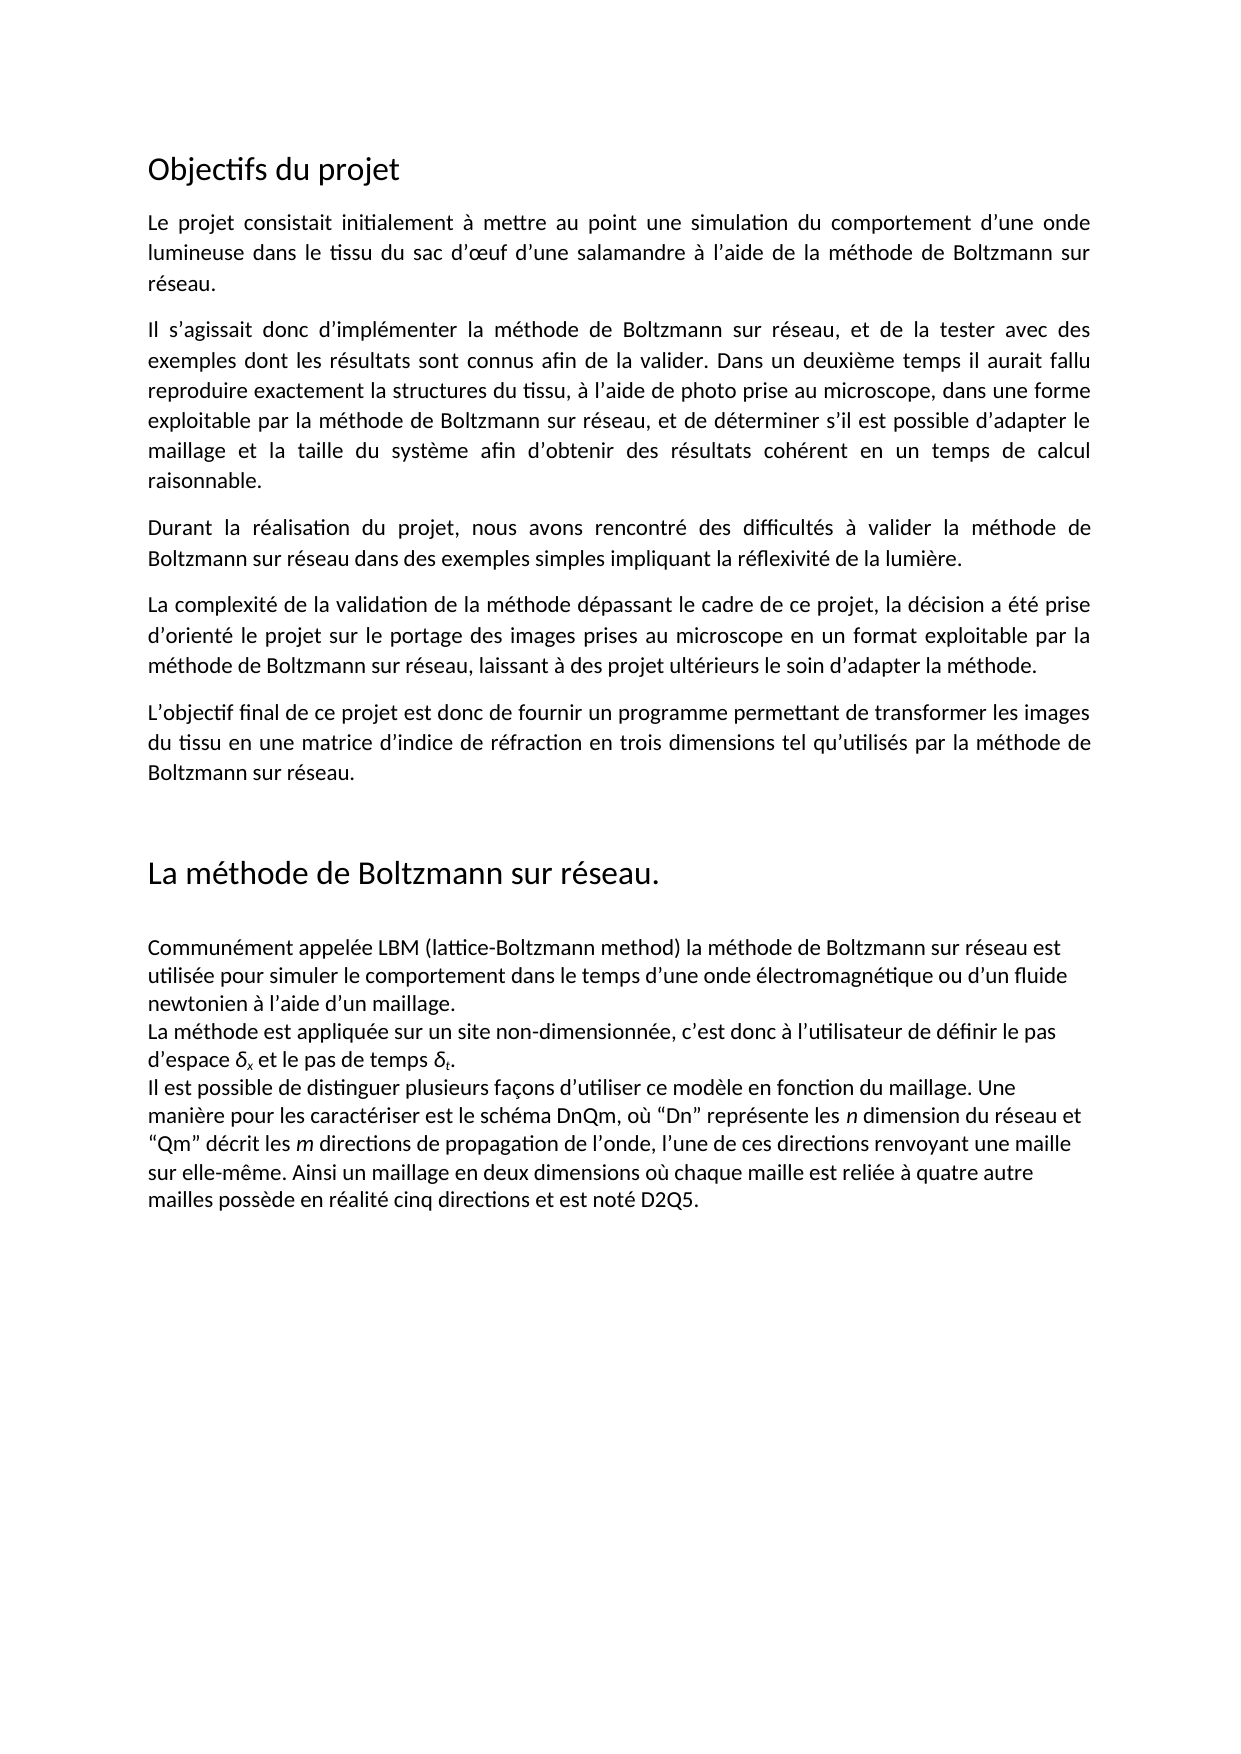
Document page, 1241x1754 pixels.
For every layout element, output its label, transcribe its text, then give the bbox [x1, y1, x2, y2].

text Il s’agissait donc d’implémenter la méthode de Boltzmann sur réseau, et de la tester avec des exemples dont les résultats sont connus afin de la valider. Dans un deuxième temps il aurait fallu reproduire exactement la structures du tissu, à l’aide de photo prise au microscope, dans une forme exploitable par la méthode de Boltzmann sur réseau, et de déterminer s’il est possible d’adapter le maillage et la taille du système afin d’obtenir des résultats cohérent en un temps de calcul raisonnable. [148, 316, 1093, 494]
text La méthode est appliquée sur un site non-dimensionnée, c’est donc à l’utilisateur de définir le pas d’espace δx et le pas de temps δt. [148, 1017, 1093, 1073]
text Durant la réalisation du projet, nous avons rencontré des difficultés à valider la méthode de Boltzmann sur réseau dans des exemples simples impliquant la réflexivité de la lumière. [148, 513, 1093, 572]
text Communément appelée LBM (lattice-Boltzmann method) la méthode de Boltzmann sur réseau est utilisée pour simuler le comportement dans le temps d’une onde électromagnétique ou d’un fluide newtonien à l’aide d’un maillage. [148, 933, 1093, 1017]
text L’objectif final de ce projet est donc de fournir un programme permettant de transformer les images du tissu en une matrice d’indice de réfraction en trois dimensions tel qu’utilisés par la méthode de Boltzmann sur réseau. [148, 698, 1093, 786]
text Le projet consistait initialement à mettre au point une simulation du comportement d’une onde lumineuse dans le tissu du sac d’œuf d’une salamandre à l’aide de la méthode de Boltzmann sur réseau. [148, 208, 1093, 297]
text Il est possible de distinguer plusieurs façons d’utiliser ce modèle en fonction du maillage. Une manière pour les caractériser est le schéma DnQm, où “Dn” représente les n dimension du réseau et [148, 1073, 1093, 1129]
text La complexité de la validation de la méthode dépassant le cadre de ce projet, la décision a été prise d’orienté le projet sur le portage des images prises au microscope en un format exploitable par la méthode de Boltzmann sur réseau, laissant à des projet ultérieurs le soin d’adapter la méthode. [148, 591, 1093, 679]
text “Qm” décrit les m directions de propagation de l’onde, l’une de ces directions renvoyant une maille sur elle-même. Ainsi un maillage en deux dimensions où chaque maille est reliée à quatre autre mailles possède en réalité cinq directions et est noté D2Q5. [148, 1129, 1093, 1214]
text La méthode de Boltzmann sur réseau. [148, 852, 1093, 893]
text Objectifs du projet [148, 148, 1093, 188]
